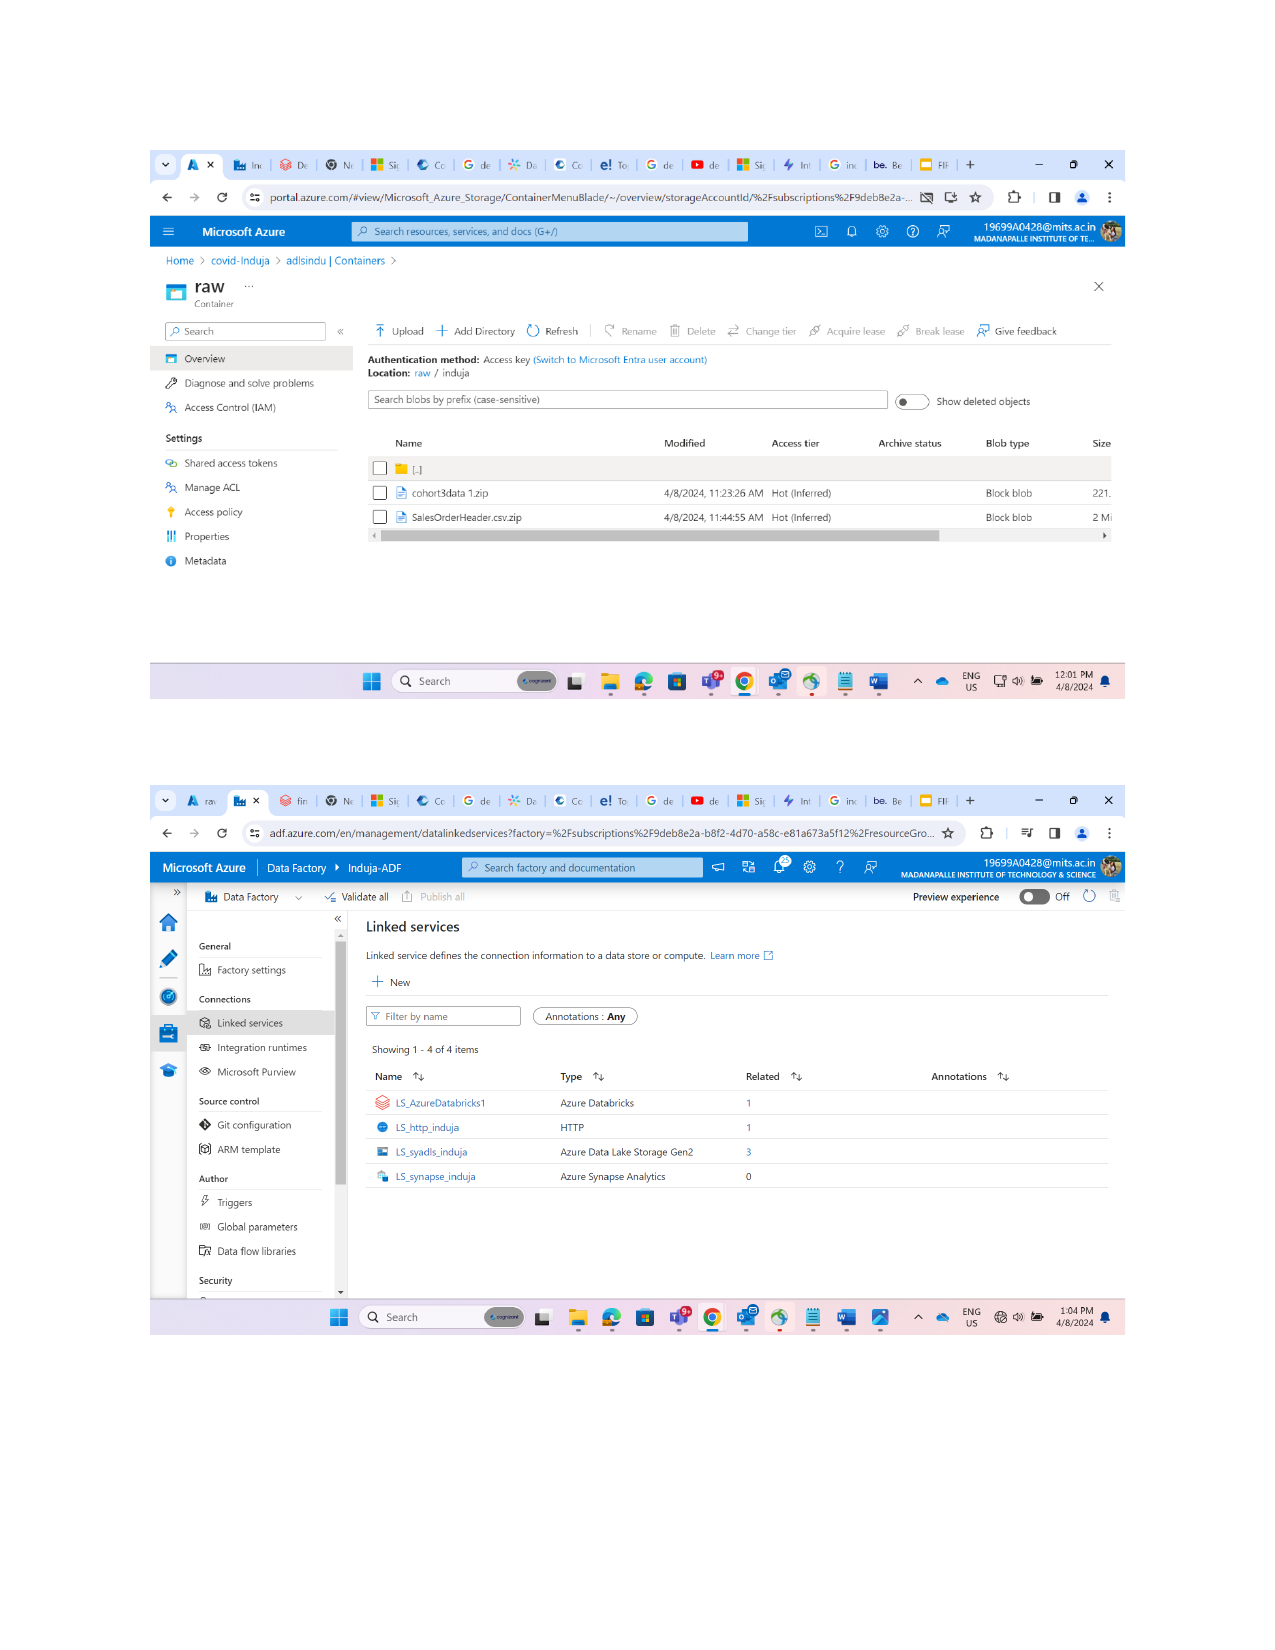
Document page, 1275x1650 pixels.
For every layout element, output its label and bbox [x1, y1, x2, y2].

picture [150, 785, 1125, 1335]
picture [150, 150, 1125, 699]
